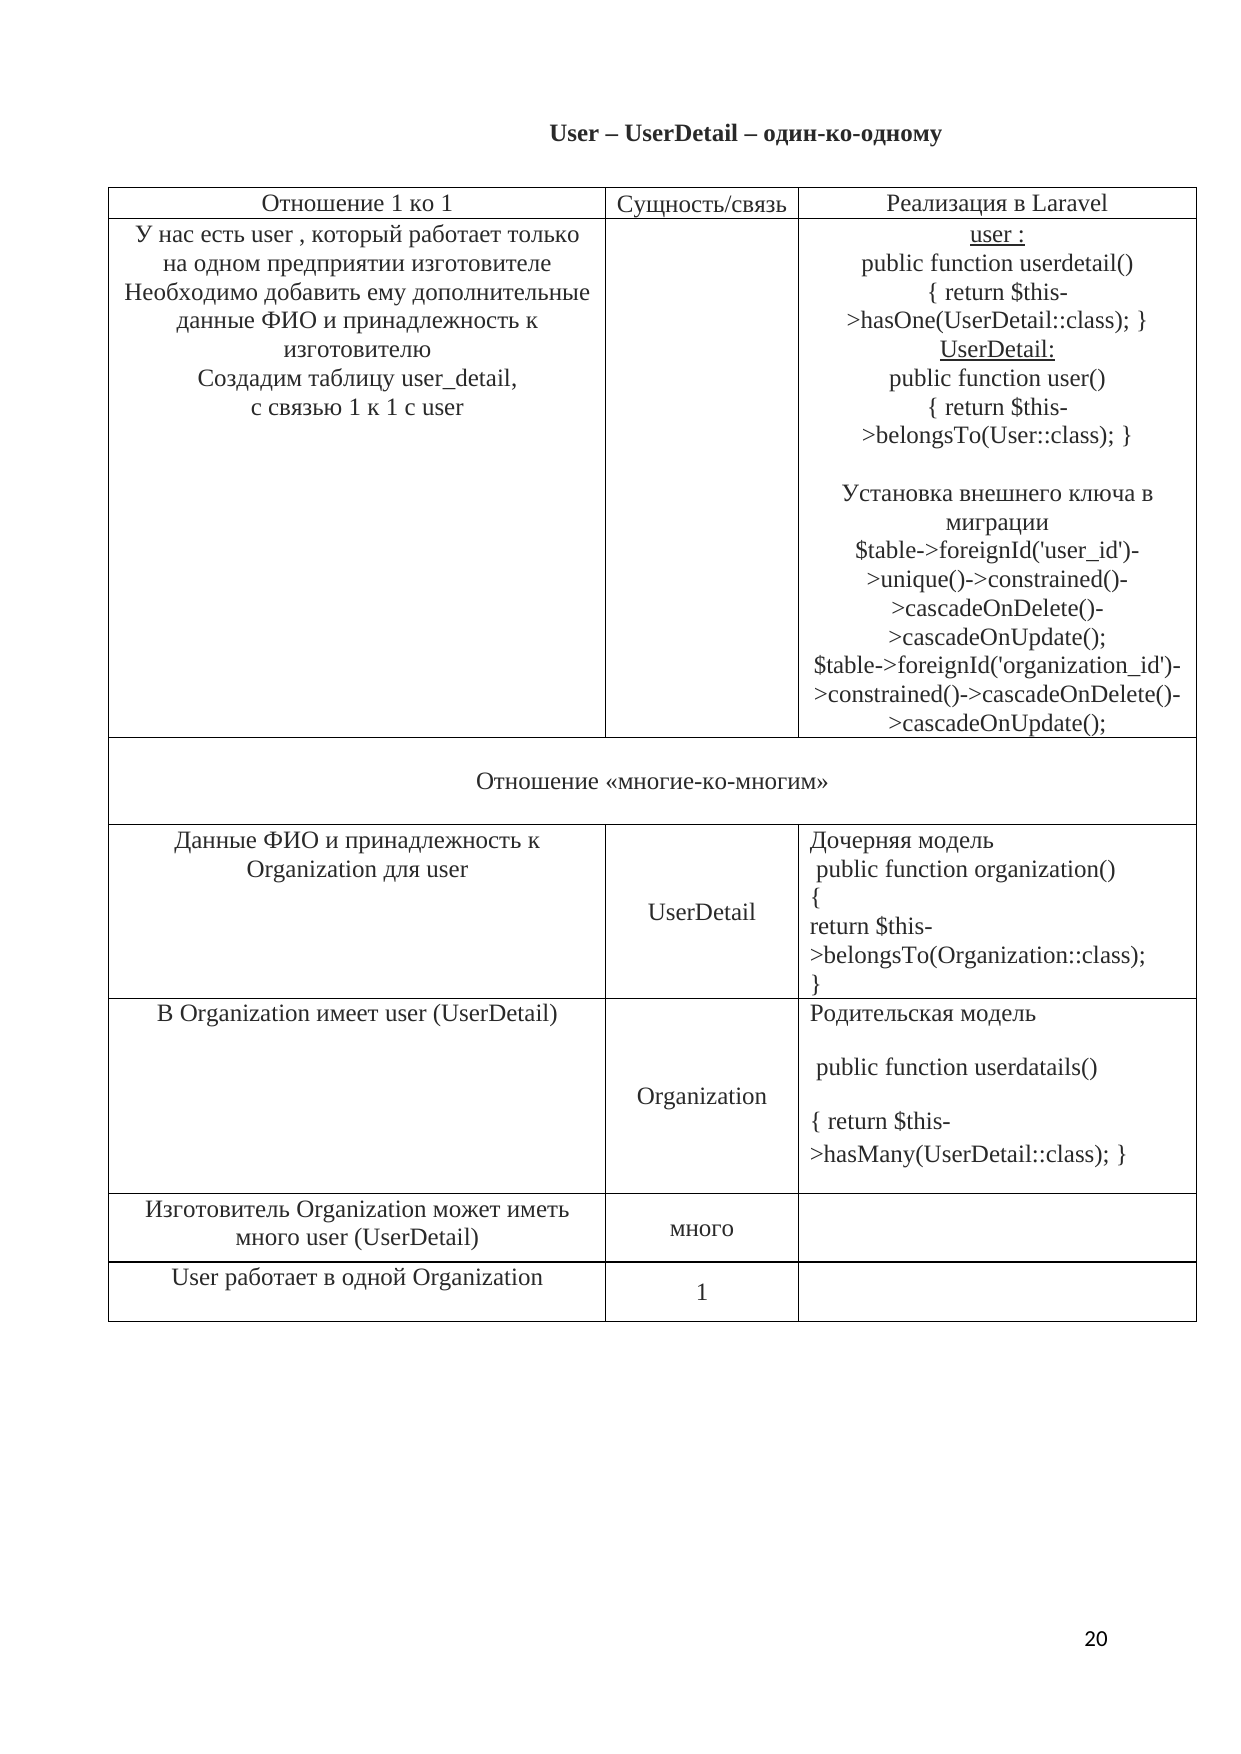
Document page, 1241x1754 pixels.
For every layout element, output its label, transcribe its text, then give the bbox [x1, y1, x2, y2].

table_cell 1 [606, 1263, 798, 1321]
table_cell [606, 219, 798, 737]
table_cell Дочерняя модель public function organization() { return $this->belongsTo(Organization::class); } [799, 825, 1196, 997]
table_cell У нас есть user , который работает только на одном предприятии изготовителе Необходимо добавить ему дополнительные данные ФИО и принадлежность к изготовителю Создадим таблицу user_detail, с связью 1 к 1 с user [109, 219, 605, 737]
table_cell Данные ФИО и принадлежность к Organization для user [109, 825, 605, 997]
table_cell Organization [606, 999, 798, 1193]
table_cell В Organization имеет user (UserDetail) [109, 999, 605, 1193]
table_cell много [606, 1194, 798, 1261]
table_cell User работает в одной Organization [109, 1263, 605, 1321]
table_cell [799, 1263, 1196, 1321]
table_cell Изготовитель Organization может иметь много user (UserDetail) [109, 1194, 605, 1261]
table_cell [799, 1194, 1196, 1261]
table_cell user : public function userdetail() { return $this->hasOne(UserDetail::class); } UserDetail: public function user() { return $this->belongsTo(User::class); } Установка внешнего ключа в миграции $table->foreignId('user_id')->unique()->constrained()->cascadeOnDelete()->cascadeOnUpdate(); $table->foreignId('organization_id')->constrained()->cascadeOnDelete()->cascadeOnUpdate(); [799, 219, 1196, 737]
table_header Реализация в Laravel [799, 188, 1196, 218]
table_cell Отношение «многие-ко-многим» [109, 738, 1196, 824]
table_header Отношение 1 ко 1 [109, 188, 605, 218]
table_cell UserDetail [606, 825, 798, 997]
table_header Сущность/связь [606, 188, 798, 218]
text User – UserDetail – один-ко-одному [326, 118, 1107, 147]
table_cell Родительская модель public function userdatails() { return $this->hasMany(UserDetail::class); } [799, 999, 1196, 1193]
